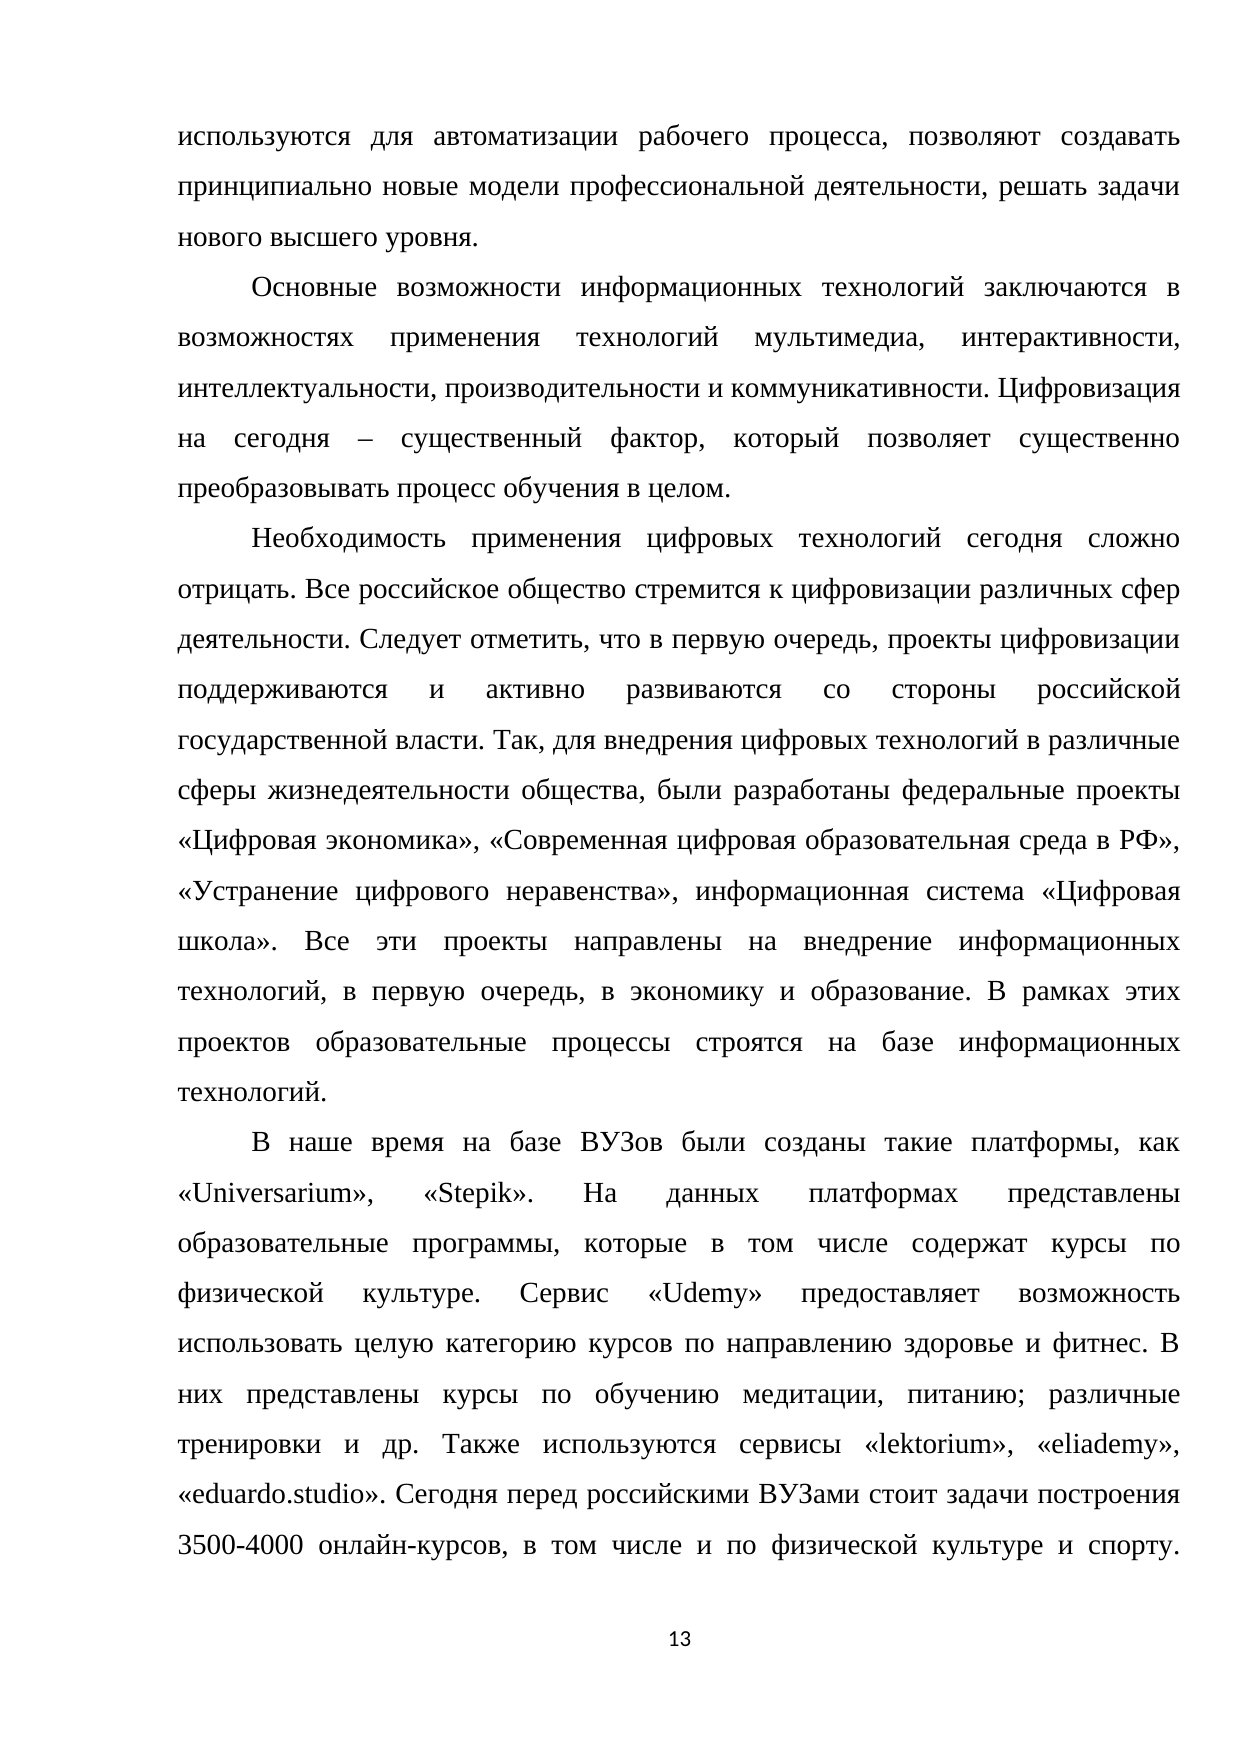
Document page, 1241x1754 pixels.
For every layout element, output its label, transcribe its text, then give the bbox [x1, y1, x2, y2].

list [177, 118, 1181, 252]
list Необходимость применения цифровых технологий сегодня сложно отрицать. Все российское общество стремится к цифровизации различных сфер деятельности. Следует отметить, что в первую очередь, проекты цифровизации поддерживаются и активно развиваются со стороны российской государственной власти. Так, для внедрения цифровых технологий в различные сферы жизнедеятельности общества, были разработаны федеральные проекты «Цифровая экономика», «Современная цифровая образовательная среда в РФ», «Устранение цифрового неравенства», информационная система «Цифровая школа». Все эти проекты направлены на внедрение информационных технологий, в первую очередь, в экономику и образование. В рамках этих проектов образовательные процессы строятся на базе информационных технологий. [177, 521, 1181, 1108]
list Основные возможности информационных технологий заключаются в возможностях применения технологий мультимедиа, интерактивности, интеллектуальности, производительности и коммуникативности. Цифровизация на сегодня – существенный фактор, который позволяет существенно преобразовывать процесс обучения в целом. [177, 269, 1181, 504]
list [177, 1124, 1181, 1560]
